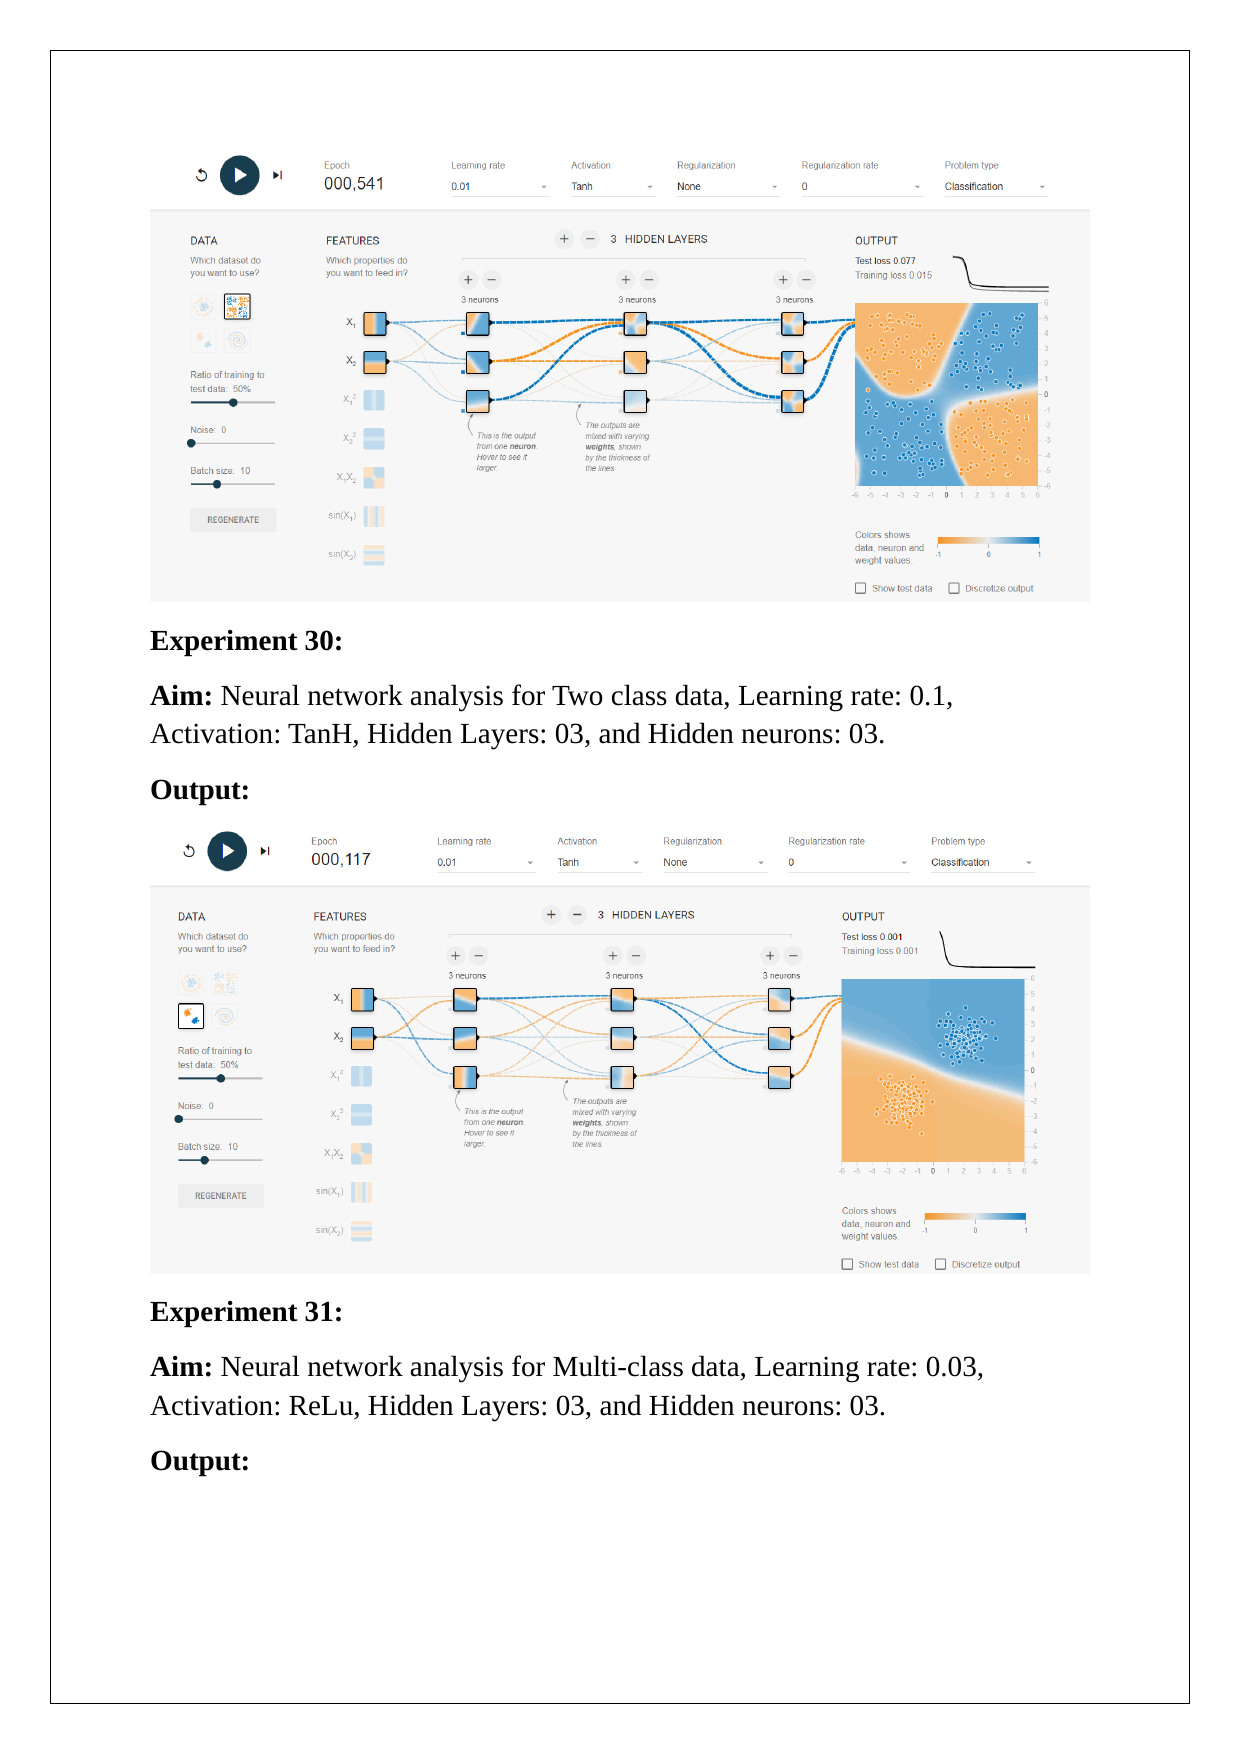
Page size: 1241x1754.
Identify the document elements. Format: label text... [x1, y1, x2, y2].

text Output: [150, 772, 1090, 805]
text Aim: Neural network analysis for Two class data, Learning rate: 0.1, Activation: TanH, Hidden Layers: 03, and Hidden neurons: 03. [150, 678, 1090, 750]
text Output: [150, 1443, 1090, 1477]
text Experiment 31: [150, 1294, 1090, 1328]
picture [150, 150, 1091, 602]
text Experiment 30: [150, 623, 1090, 656]
text Aim: Neural network analysis for Multi-class data, Learning rate: 0.03, Activation: ReLu, Hidden Layers: 03, and Hidden neurons: 03. [150, 1349, 1090, 1422]
picture [150, 827, 1091, 1274]
